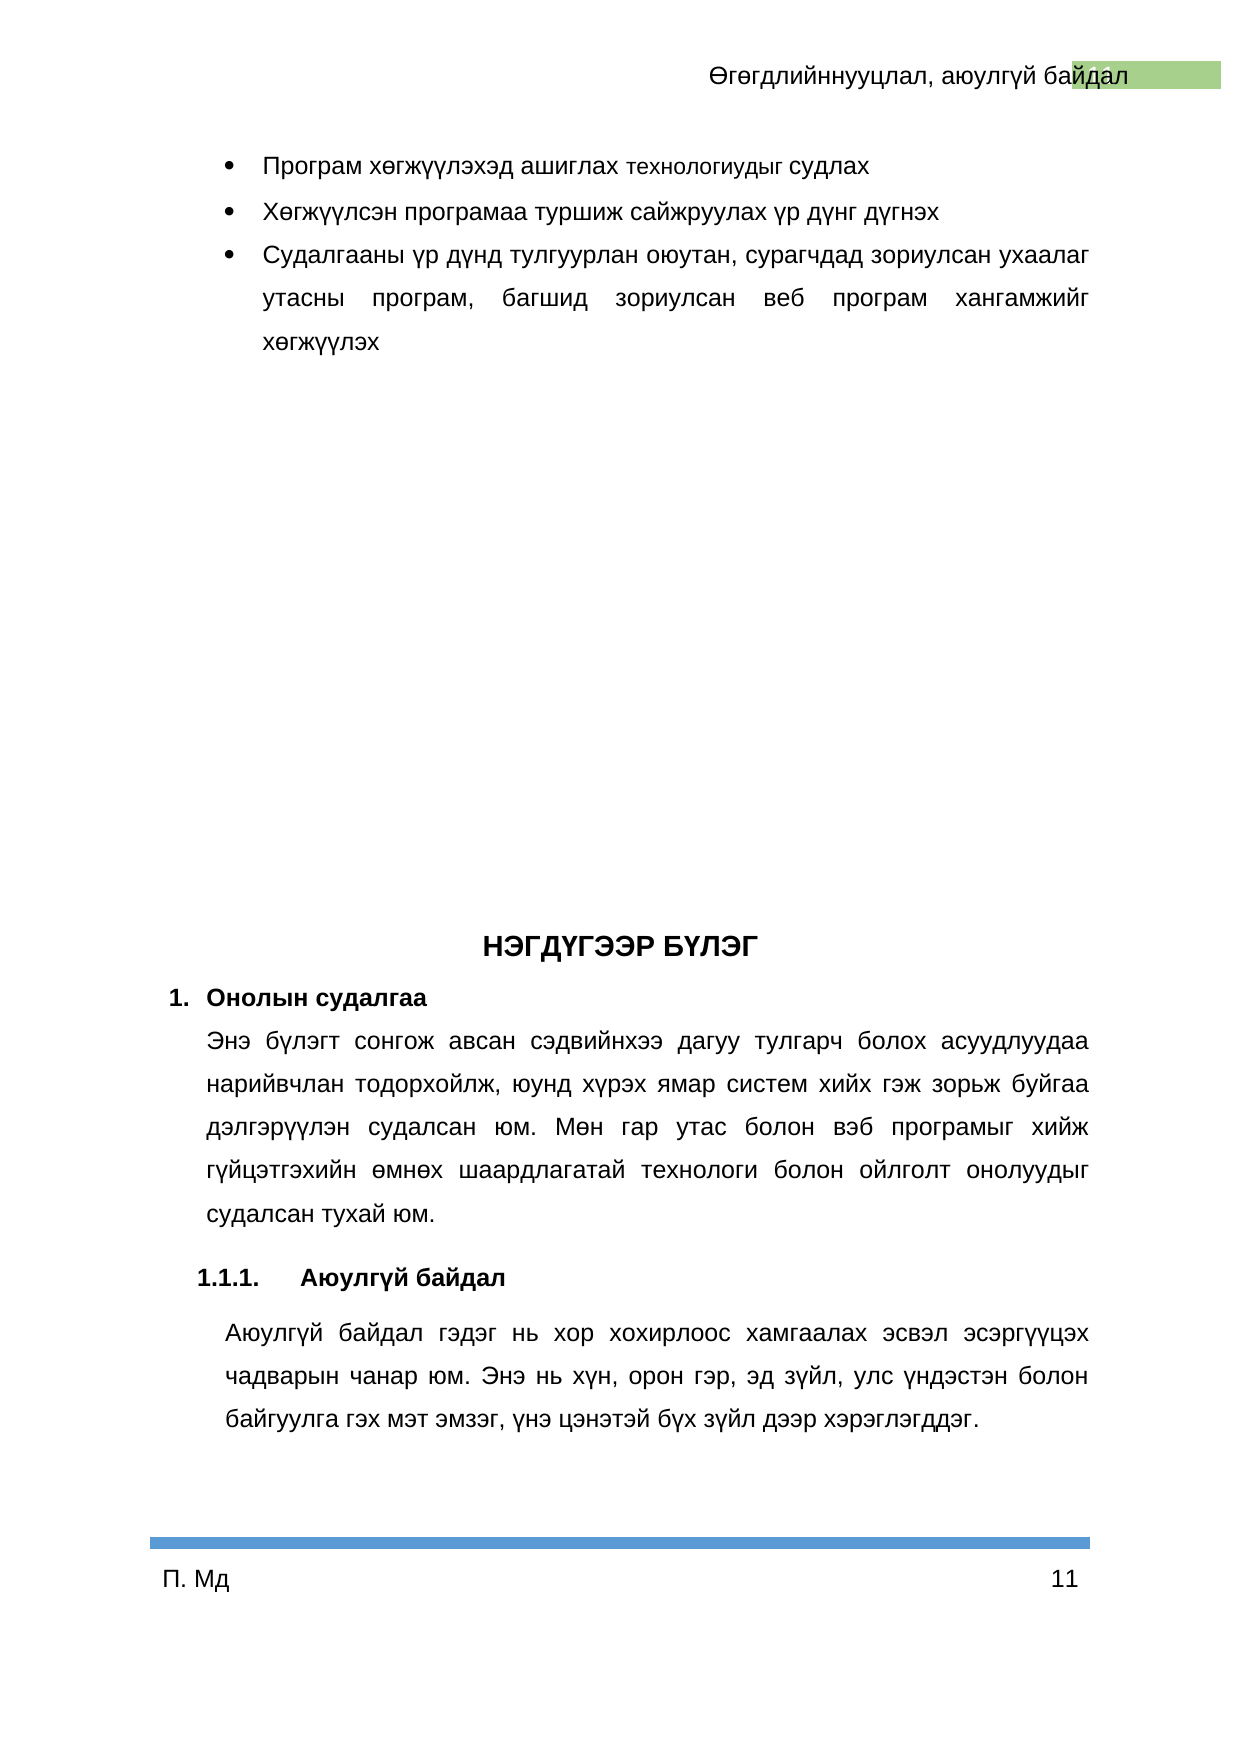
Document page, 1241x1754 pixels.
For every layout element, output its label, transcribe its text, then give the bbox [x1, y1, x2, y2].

subtitle НЭГДҮГЭЭР БҮЛЭГ [150, 928, 1090, 962]
list Програм хөгжүүлэхэд ашиглах технологиудыг судлах [225, 150, 783, 181]
text Энэ бүлэгт сонгож авсан сэдвийнхээ дагуу тулгарч болох асуудлуудаа нарийвчлан тодорхойлж, юунд хүрэх ямар систем хийх гэж зорьж буйгаа дэлгэрүүлэн судалсан юм. Мөн гар утас болон вэб програмыг хийж гүйцэтгэхийн өмнөх шаардлагатай технологи болон ойлголт онолуудыг судалсан тухай юм. [206, 1026, 1090, 1227]
text Аюулгүй байдал гэдэг нь хор хохирлоос хамгаалах эсвэл эсэргүүцэх чадварын чанар юм. Энэ нь хүн, орон гэр, эд зүйл, улс үндэстэн болон байгуулга гэх мэт эмзэг, үнэ цэнэтэй бүх зүйл дээр хэрэглэгддэг. [225, 1318, 1090, 1433]
list Онолын судалгаа [169, 983, 1090, 1012]
list Хөгжүүлсэн програмаа туршиж сайжруулах үр дүнг дүгнэх [225, 197, 1090, 226]
list Судалгааны үр дүнд тулгуурлан оюутан, сурагчдад зориулсан ухаалаг утасны програм, багшид зориулсан веб програм хангамжийг хөгжүүлэх [225, 240, 1090, 355]
text Аюулгүй байдал [197, 1263, 1090, 1291]
list Програм хөгжүүлэхэд ашиглах технологиудыг судлах [789, 150, 1090, 181]
